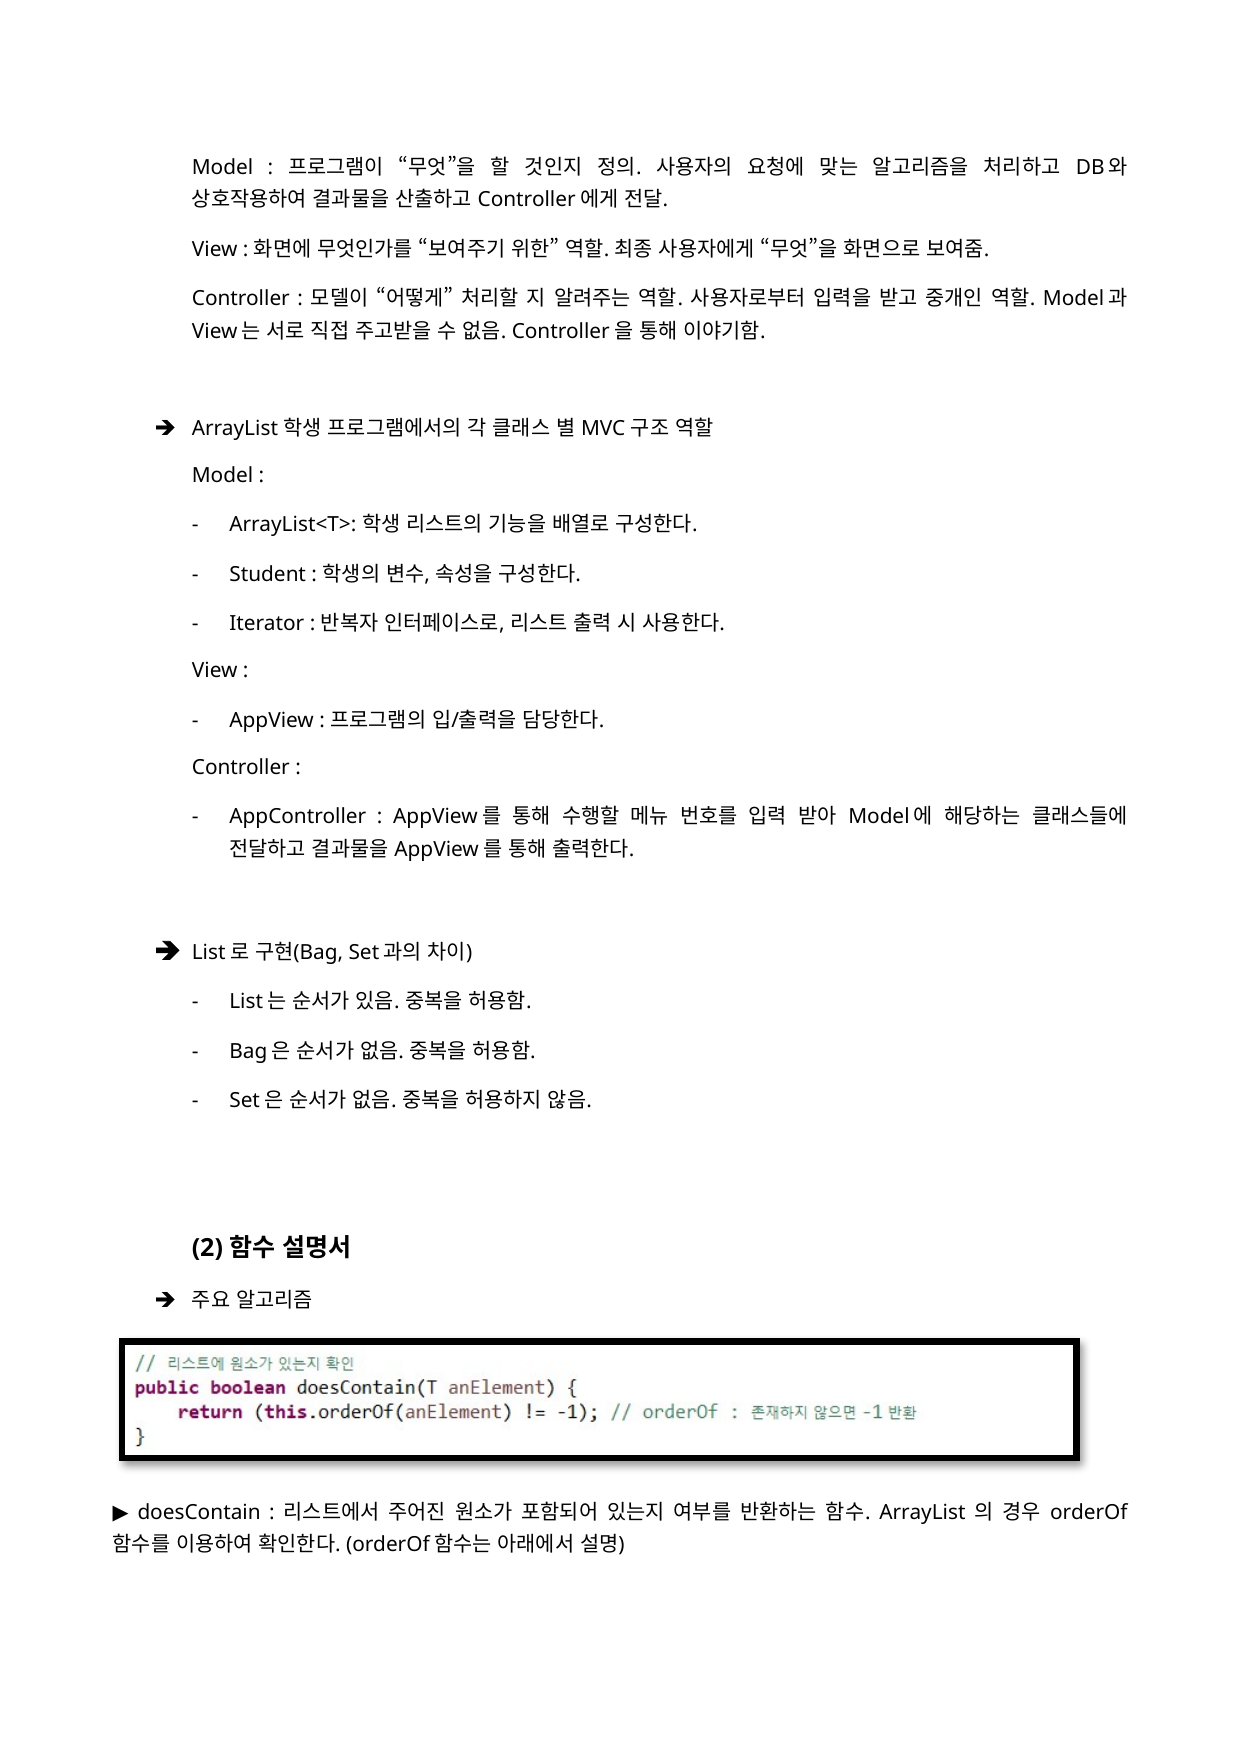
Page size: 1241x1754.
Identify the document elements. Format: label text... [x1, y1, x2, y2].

list View : [192, 656, 1128, 684]
list Controller : [192, 752, 1128, 781]
text ▶ doesContain : 리스트에서 주어진 원소가 포함되어 있는지 여부를 반환하는 함수. ArrayList 의 경우 orderOf 함수를 이용하여 확인한다. (orderOf함수는 아래에서 설명) [112, 1495, 1128, 1558]
list Student : 학생의 변수, 속성을 구성한다. [192, 557, 1128, 587]
list List로 구현(Bag, Set과의 차이) [154, 935, 1128, 965]
list Set은 순서가 없음. 중복을 허용하지 않음. [192, 1083, 1128, 1113]
list AppView : 프로그램의 입/출력을 담당한다. [192, 703, 1128, 733]
list View : 화면에 무엇인가를 “보여주기 위한” 역할. 최종 사용자에게 “무엇”을 화면으로 보여줌. [192, 232, 1128, 262]
picture [125, 1345, 1073, 1455]
list ArrayList<T>: 학생 리스트의 기능을 배열로 구성한다. [192, 507, 1128, 538]
list Bag은 순서가 없음. 중복을 허용함. [192, 1034, 1128, 1064]
list Model : [192, 460, 1128, 489]
list 함수 설명서 [192, 1227, 1128, 1263]
list List는 순서가 있음. 중복을 허용함. [192, 984, 1128, 1015]
list Model : 프로그램이 “무엇”을 할 것인지 정의. 사용자의 요청에 맞는 알고리즘을 처리하고 DB와 상호작용하여 결과물을 산출하고 Controller에게 전달. [192, 150, 1128, 213]
list 주요 알고리즘 [154, 1283, 1128, 1313]
list Controller : 모델이 “어떻게” 처리할 지 알려주는 역할. 사용자로부터 입력을 받고 중개인 역할. Model과 View는 서로 직접 주고받을 수 없음. Controller을 통해 이야기함. [192, 281, 1128, 344]
list ArrayList 학생 프로그램에서의 각 클래스 별 MVC 구조 역할 [154, 411, 1128, 441]
list AppController : AppView를 통해 수행할 메뉴 번호를 입력 받아 Model에 해당하는 클래스들에 전달하고 결과물을 AppView를 통해 출력한다. [192, 799, 1128, 863]
list Iterator : 반복자 인터페이스로, 리스트 출력 시 사용한다. [192, 606, 1128, 637]
